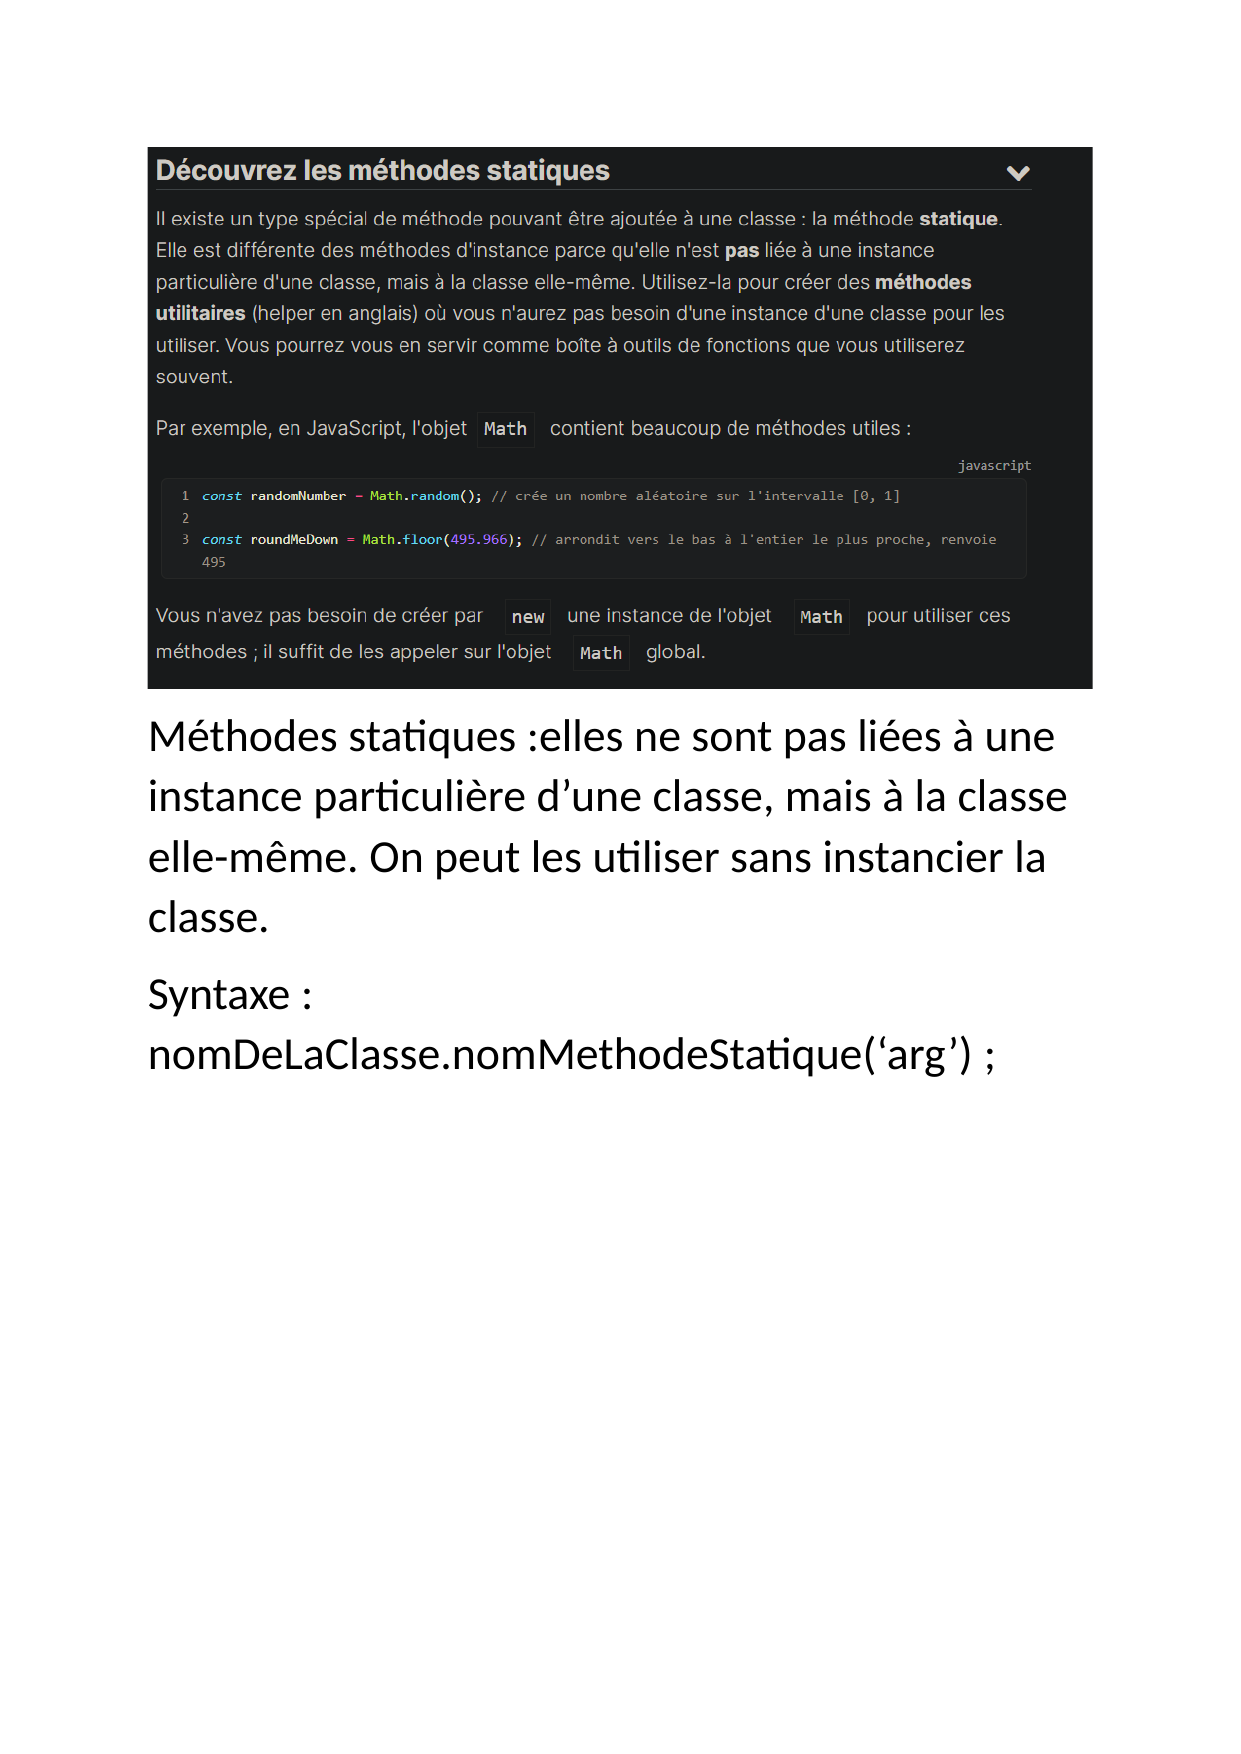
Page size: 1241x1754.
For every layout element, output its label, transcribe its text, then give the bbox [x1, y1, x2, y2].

text Méthodes statiques :elles ne sont pas liées à une instance particulière d’une classe, mais à la classe elle-même. On peut les utiliser sans instancier la classe. [148, 707, 1093, 944]
picture [147, 147, 1093, 689]
text Syntaxe : nomDeLaClasse.nomMethodeStatique(‘arg’) ; [148, 965, 1093, 1081]
